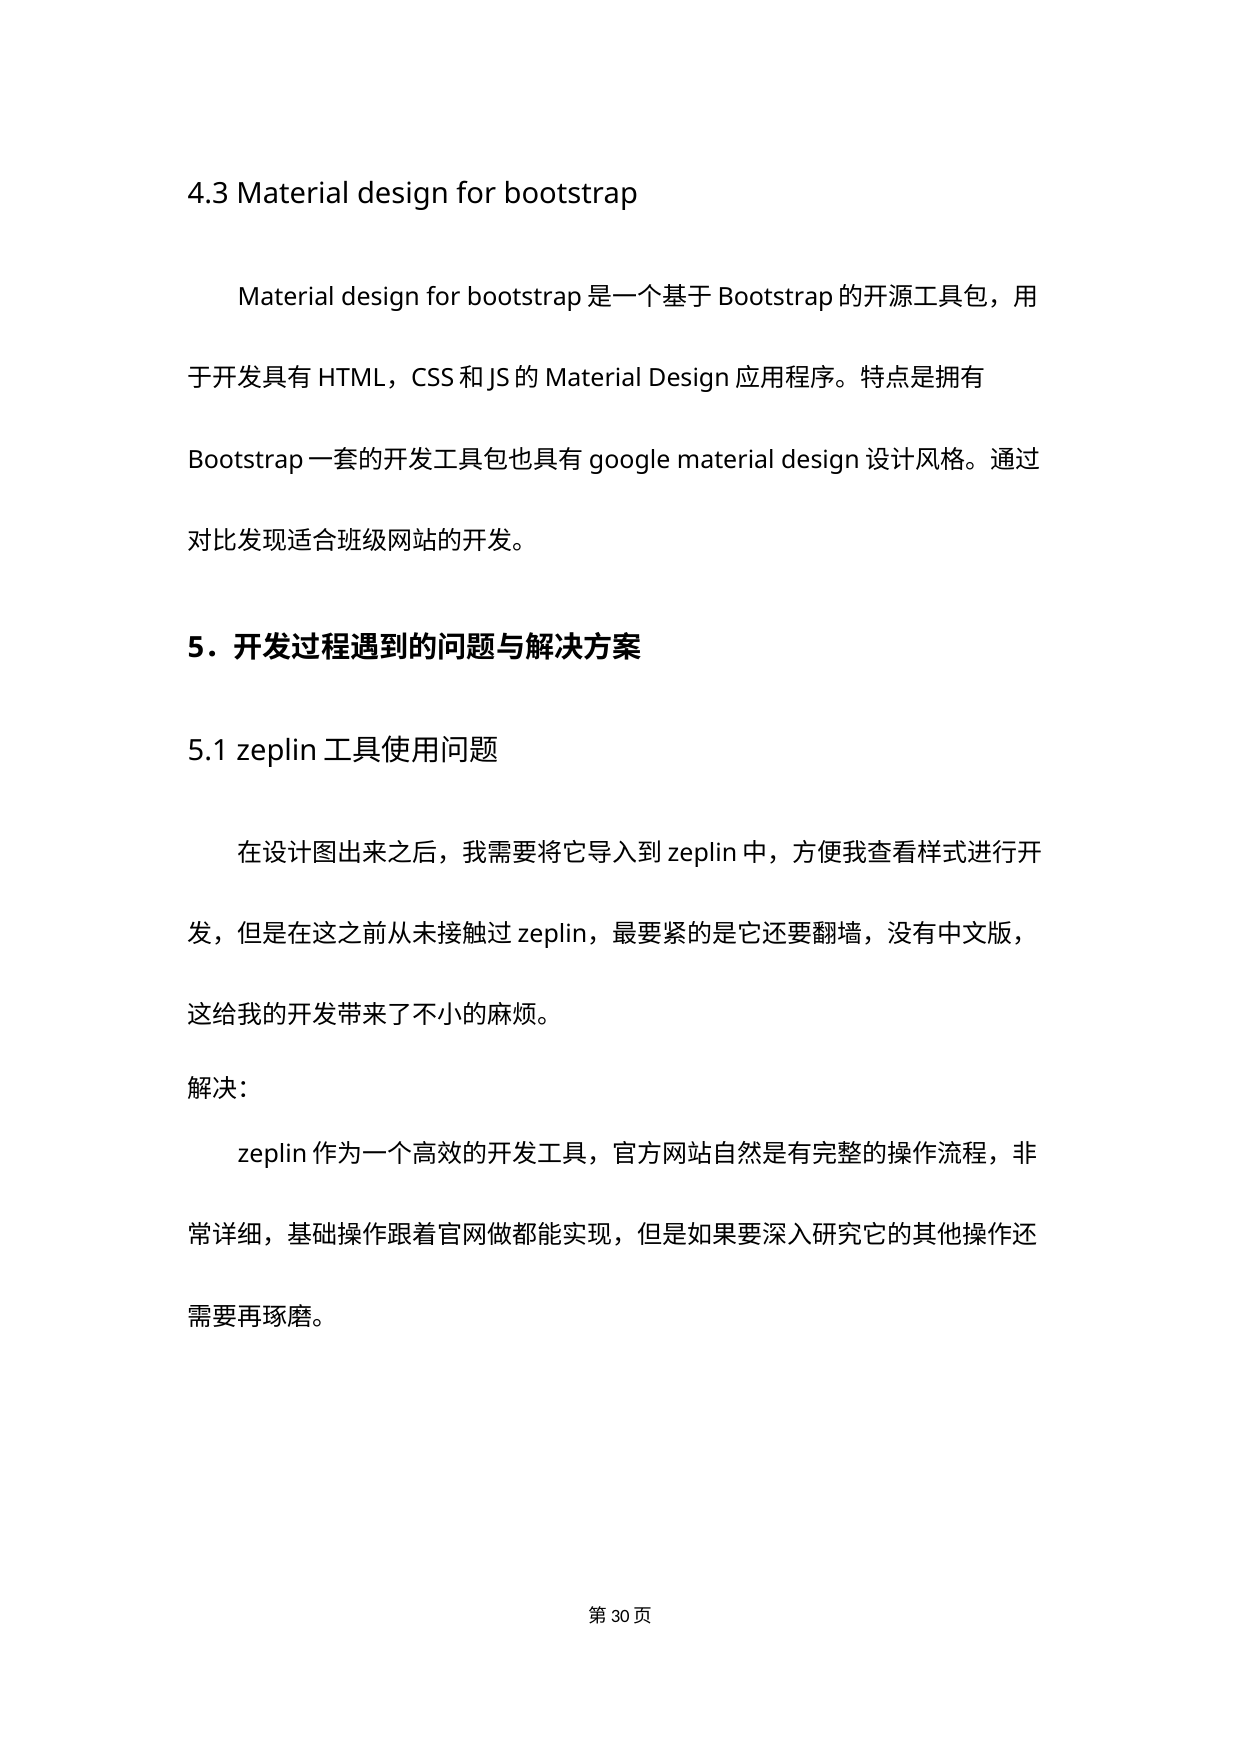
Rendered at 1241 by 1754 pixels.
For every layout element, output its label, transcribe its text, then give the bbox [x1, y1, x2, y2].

subtitle 5.1 zeplin工具使用问题 [187, 715, 1053, 780]
subtitle 4.3 Material design for bootstrap [187, 160, 1053, 225]
text 在设计图出来之后，我需要将它导入到zeplin中，方便我查看样式进行开发，但是在这之前从未接触过zeplin，最要紧的是它还要翻墙，没有中文版，这给我的开发带来了不小的麻烦。 [187, 818, 1053, 1045]
text Material design for bootstrap是一个基于Bootstrap的开源工具包，用于开发具有HTML，CSS和JS的Material Design应用程序。特点是拥有Bootstrap一套的开发工具包也具有google material design设计风格。通过对比发现适合班级网站的开发。 [187, 262, 1053, 571]
text zeplin作为一个高效的开发工具，官方网站自然是有完整的操作流程，非常详细，基础操作跟着官网做都能实现，但是如果要深入研究它的其他操作还需要再琢磨。 [187, 1119, 1053, 1347]
subtitle 开发过程遇到的问题与解决方案 [187, 612, 1053, 677]
text 解决： [187, 1054, 1053, 1119]
